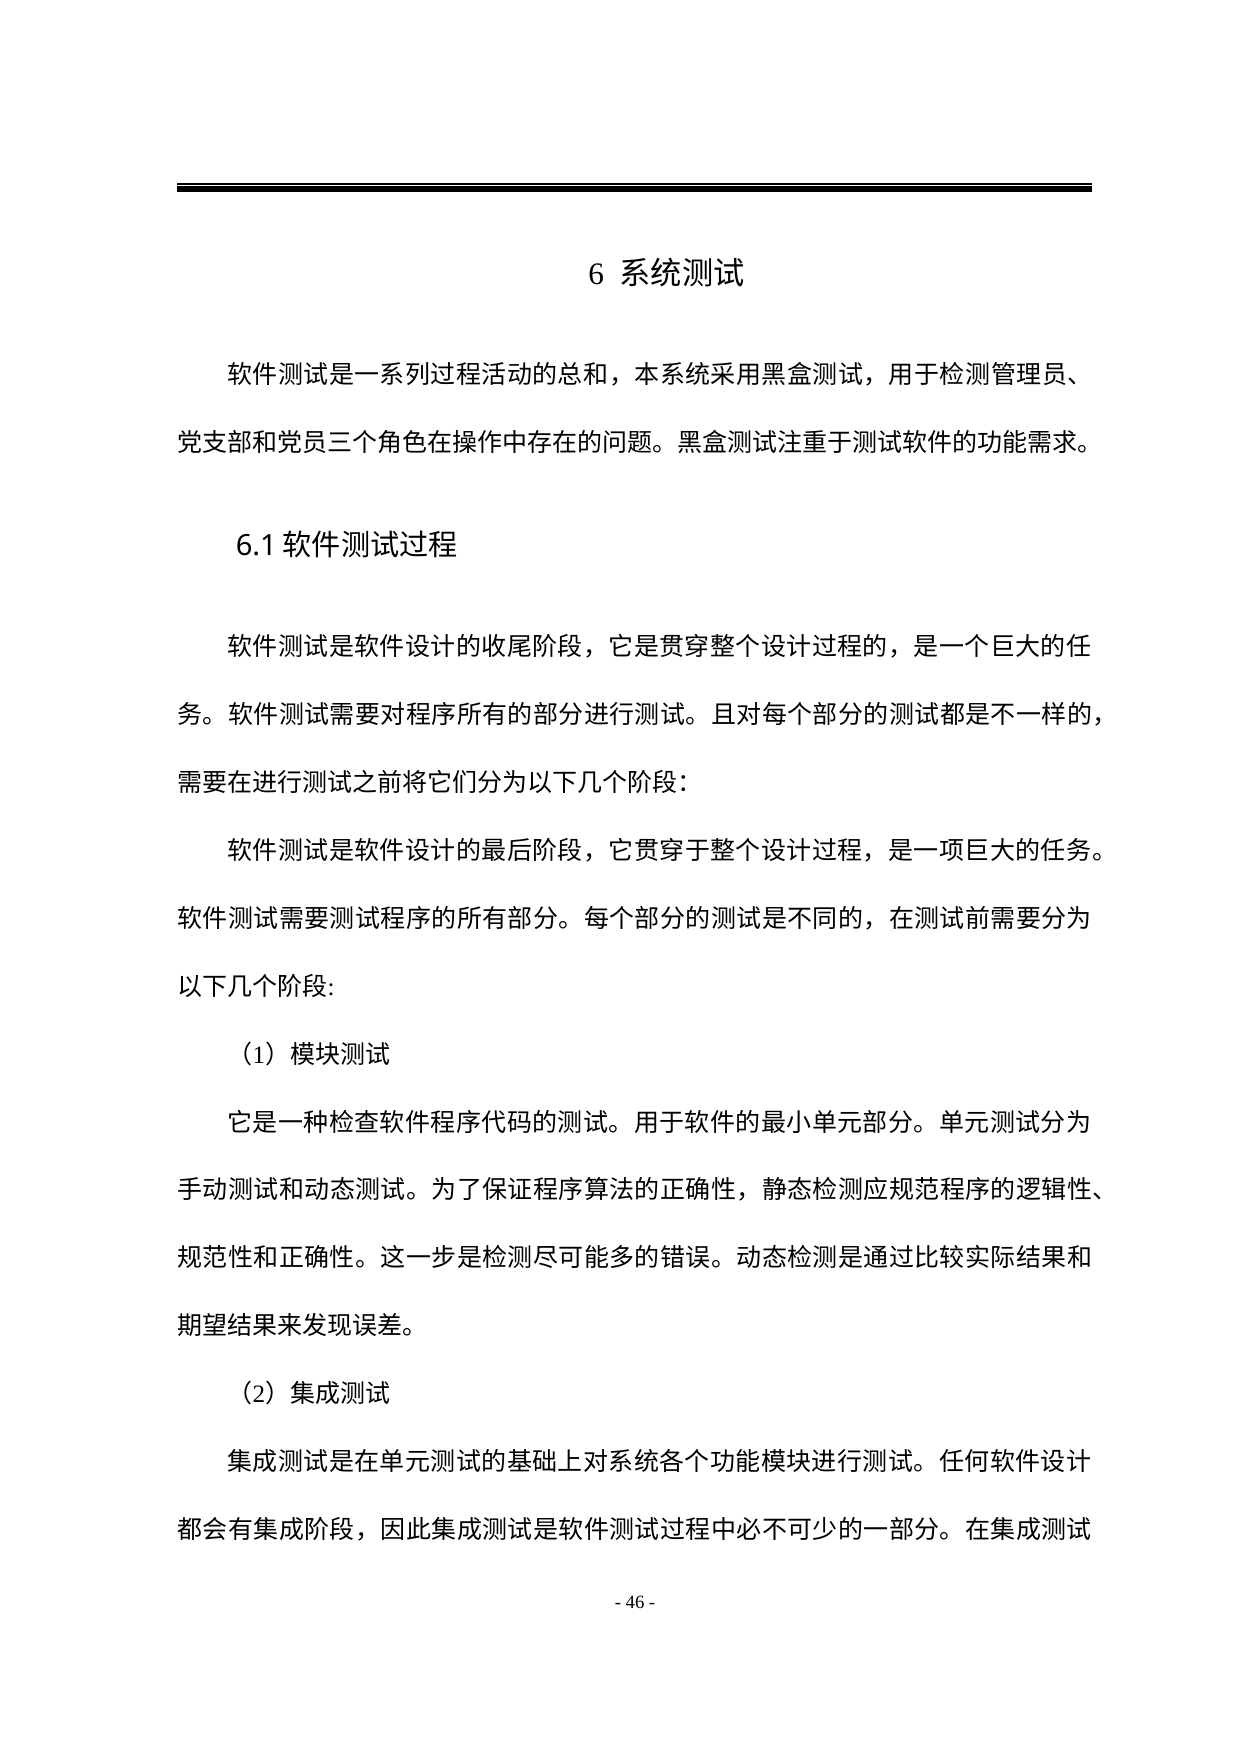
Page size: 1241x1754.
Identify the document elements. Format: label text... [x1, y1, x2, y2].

subtitle 6.1软件测试过程 [177, 509, 1092, 577]
text 它是一种检查软件程序代码的测试。用于软件的最小单元部分。单元测试分为手动测试和动态测试。为了保证程序算法的正确性，静态检测应规范程序的逻辑性、规范性和正确性。这一步是检测尽可能多的错误。动态检测是通过比较实际结果和期望结果来发现误差。 [177, 1086, 1092, 1358]
subtitle 6 系统测试 [177, 237, 1092, 305]
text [177, 1426, 1092, 1562]
text 软件测试是一系列过程活动的总和，本系统采用黑盒测试，用于检测管理员、党支部和党员三个角色在操作中存在的问题。黑盒测试注重于测试软件的功能需求。 [177, 339, 1092, 475]
text （2）集成测试 [177, 1358, 1092, 1426]
text （1）模块测试 [177, 1018, 1092, 1086]
text 软件测试是软件设计的最后阶段，它贯穿于整个设计过程，是一项巨大的任务。软件测试需要测试程序的所有部分。每个部分的测试是不同的，在测试前需要分为以下几个阶段: [177, 814, 1092, 1018]
text 软件测试是软件设计的收尾阶段，它是贯穿整个设计过程的，是一个巨大的任务。软件测试需要对程序所有的部分进行测试。且对每个部分的测试都是不一样的，需要在进行测试之前将它们分为以下几个阶段： [177, 611, 1092, 814]
